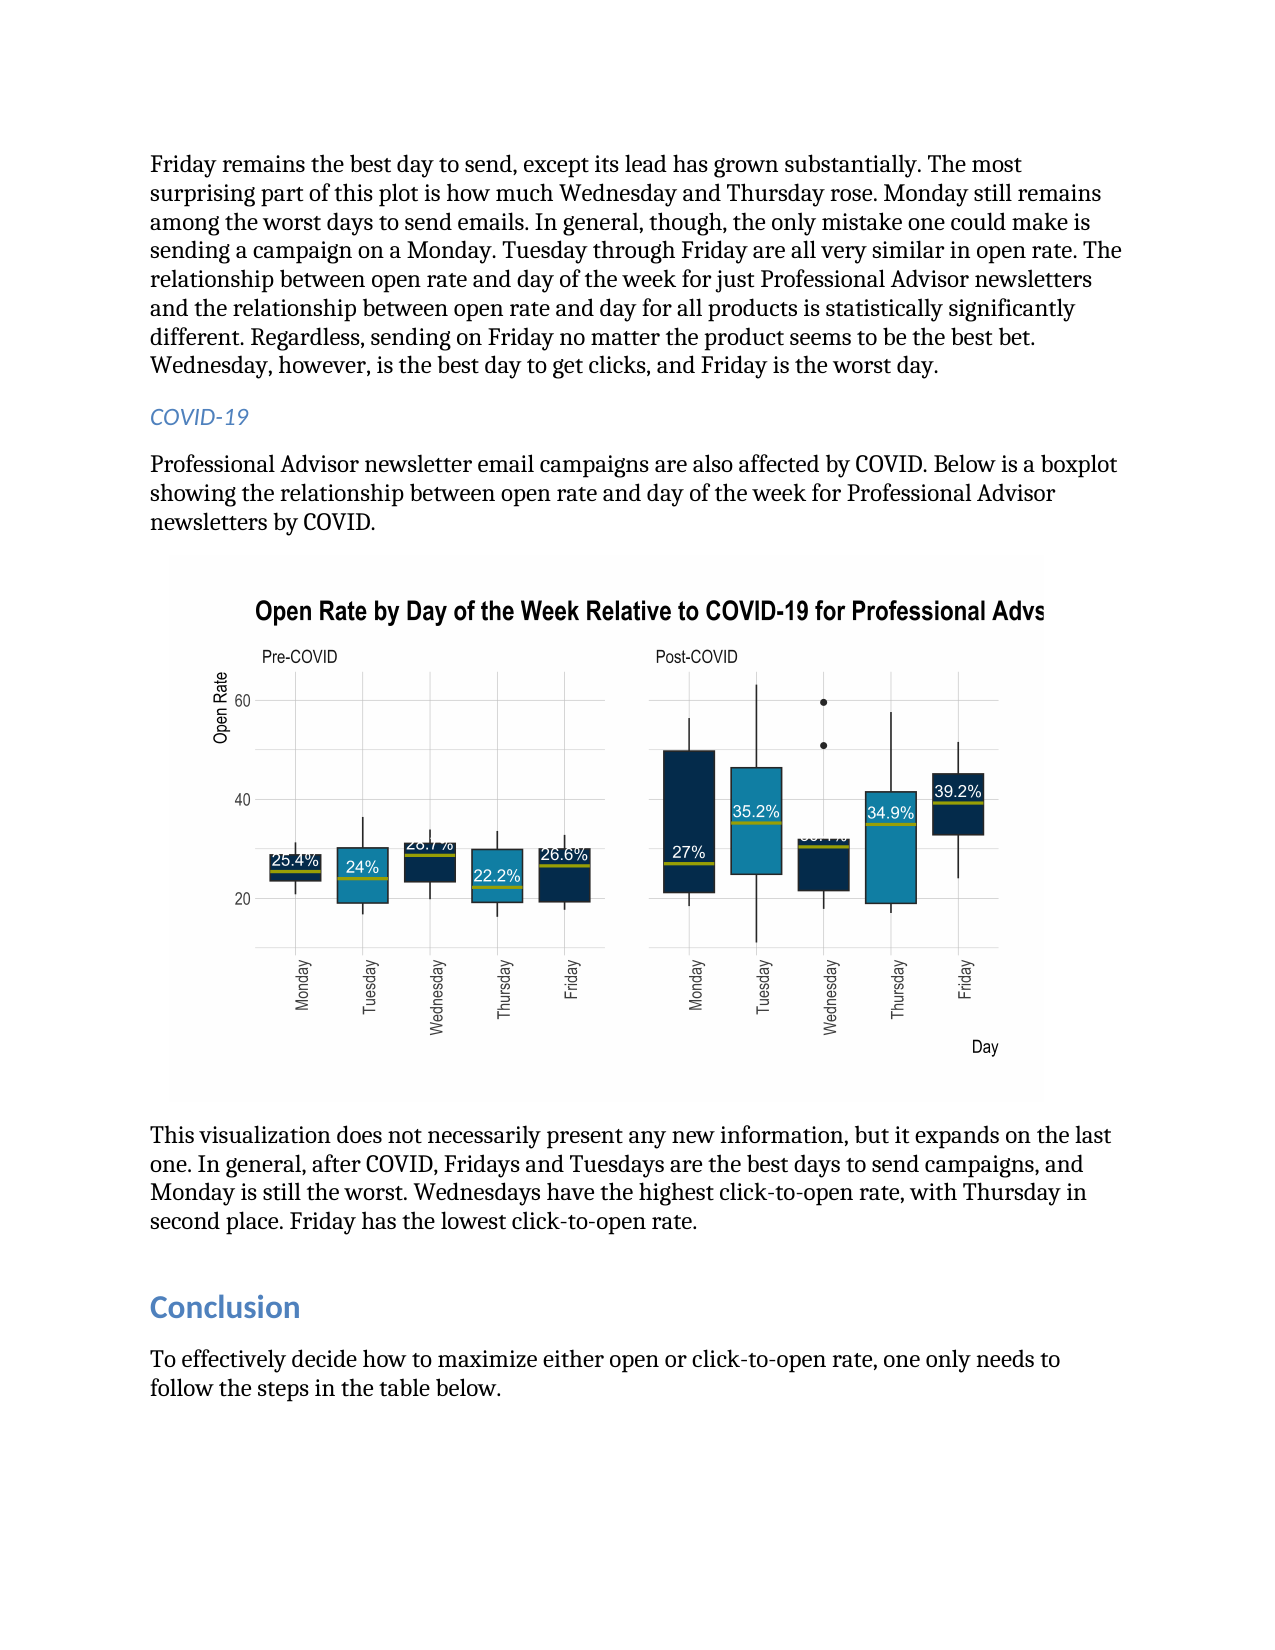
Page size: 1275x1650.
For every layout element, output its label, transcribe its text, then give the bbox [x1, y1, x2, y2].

picture [168, 555, 1044, 1102]
subtitle Conclusion [150, 1286, 1125, 1326]
subtitle COVID-19 [150, 401, 1125, 431]
text This visualization does not necessarily present any new information, but it expands on the last one. In general, after COVID, Fridays and Tuesdays are the best days to send campaigns, and Monday is still the worst. Wednesdays have the highest click-to-open rate, with Thursday in second place. Friday has the lowest click-to-open rate. [150, 1121, 1125, 1236]
text Friday remains the best day to send, except its lead has grown substantially. The most surprising part of this plot is how much Wednesday and Thursday rose. Monday still remains among the worst days to send emails. In general, though, the only mistake one could make is sending a campaign on a Monday. Tuesday through Friday are all very similar in open rate. The relationship between open rate and day of the week for just Professional Advisor newsletters and the relationship between open rate and day for all products is statistically significantly different. Regardless, sending on Friday no matter the product seems to be the best bet. Wednesday, however, is the best day to get clicks, and Friday is the worst day. [150, 150, 1125, 380]
text Professional Advisor newsletter email campaigns are also affected by COVID. Below is a boxplot showing the relationship between open rate and day of the week for Professional Advisor newsletters by COVID. [150, 450, 1125, 536]
text To effectively decide how to maximize either open or click-to-open rate, one only needs to follow the steps in the table below. [150, 1345, 1125, 1403]
